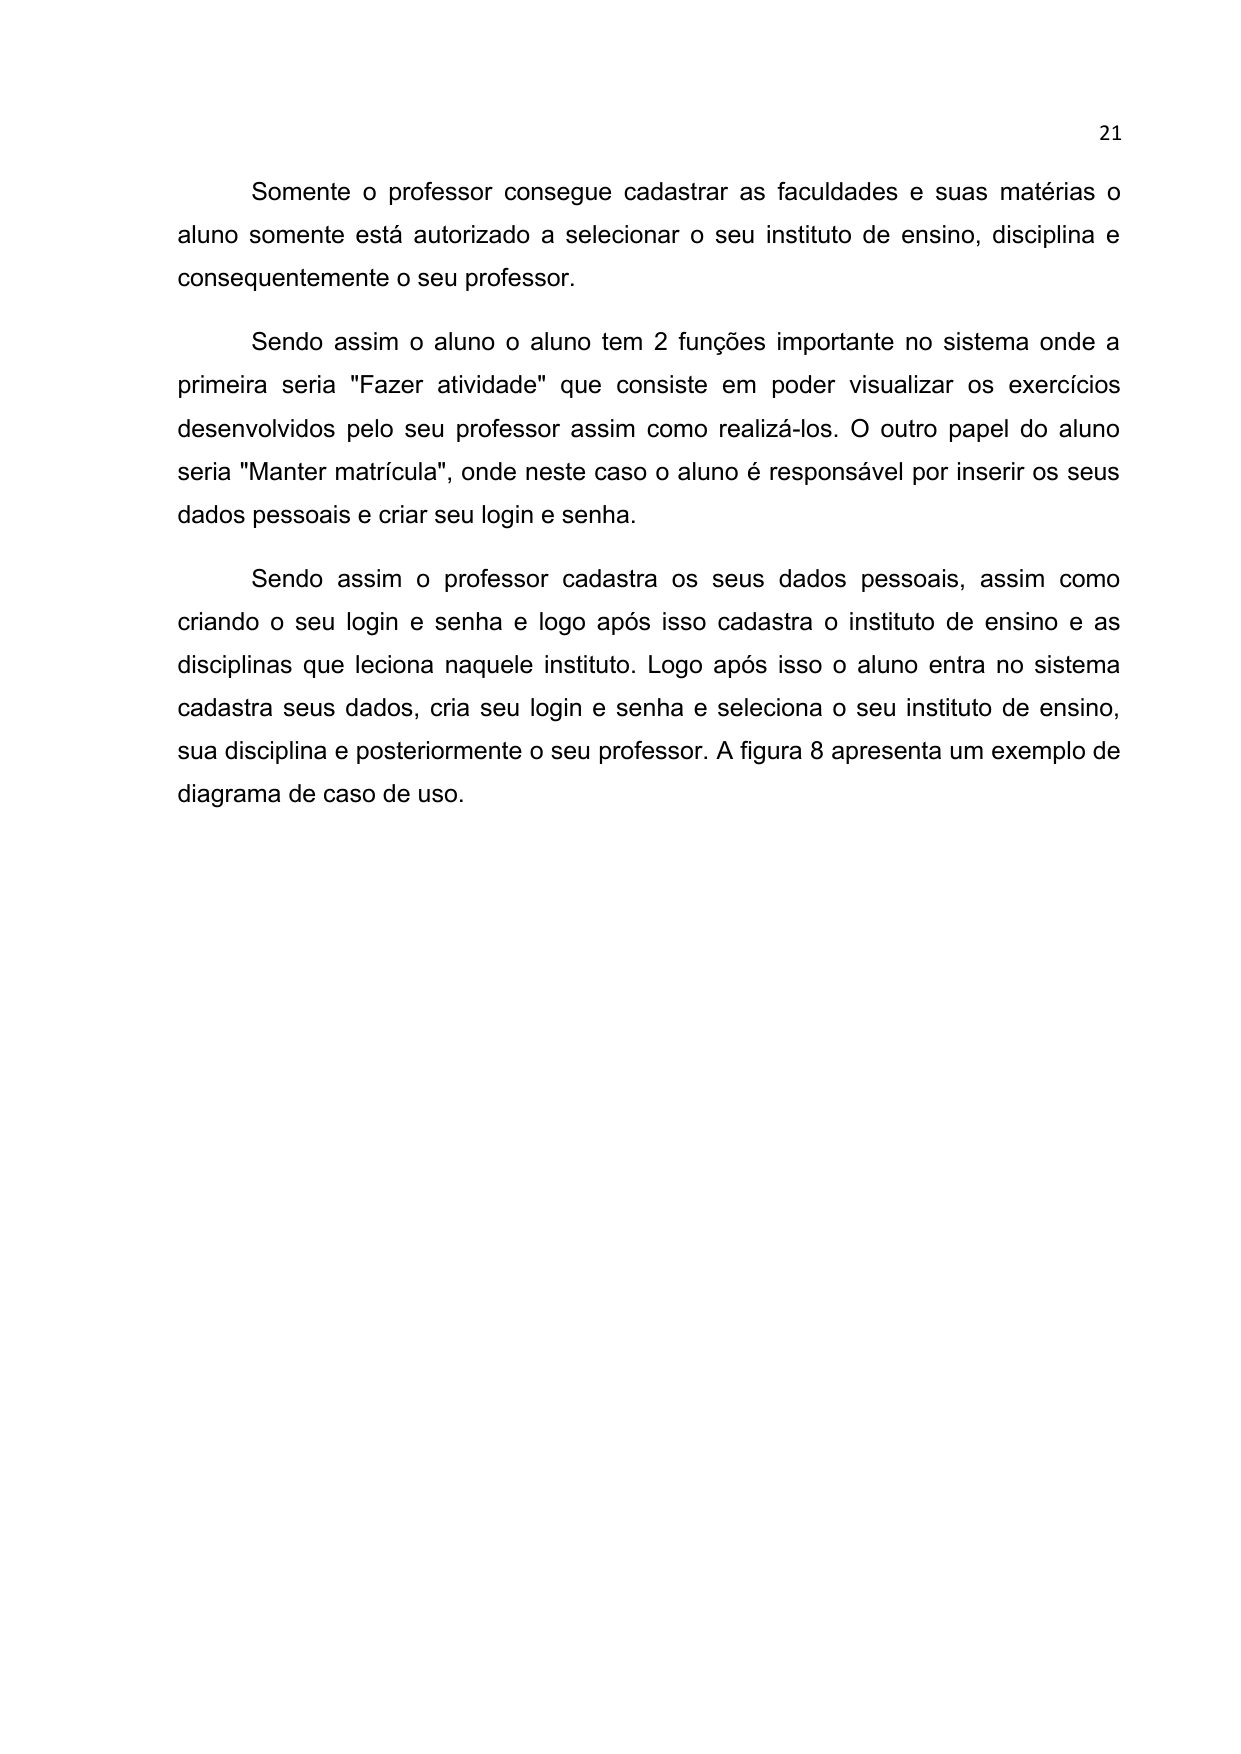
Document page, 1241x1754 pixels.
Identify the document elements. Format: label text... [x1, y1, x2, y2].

text Somente o professor consegue cadastrar as faculdades e suas matérias o aluno somente está autorizado a selecionar o seu instituto de ensino, disciplina e consequentemente o seu professor. [177, 177, 1122, 292]
text Sendo assim o professor cadastra os seus dados pessoais, assim como criando o seu login e senha e logo após isso cadastra o instituto de ensino e as disciplinas que leciona naquele instituto. Logo após isso o aluno entra no sistema cadastra seus dados, cria seu login e senha e seleciona o seu instituto de ensino, sua disciplina e posteriormente o seu professor. A figura 8 apresenta um exemplo de diagrama de caso de uso. [177, 564, 1122, 808]
text Sendo assim o aluno o aluno tem 2 funções importante no sistema onde a primeira seria "Fazer atividade" que consiste em poder visualizar os exercícios desenvolvidos pelo seu professor assim como realizá-los. O outro papel do aluno seria "Manter matrícula", onde neste caso o aluno é responsável por inserir os seus dados pessoais e criar seu login e senha. [177, 327, 1122, 529]
